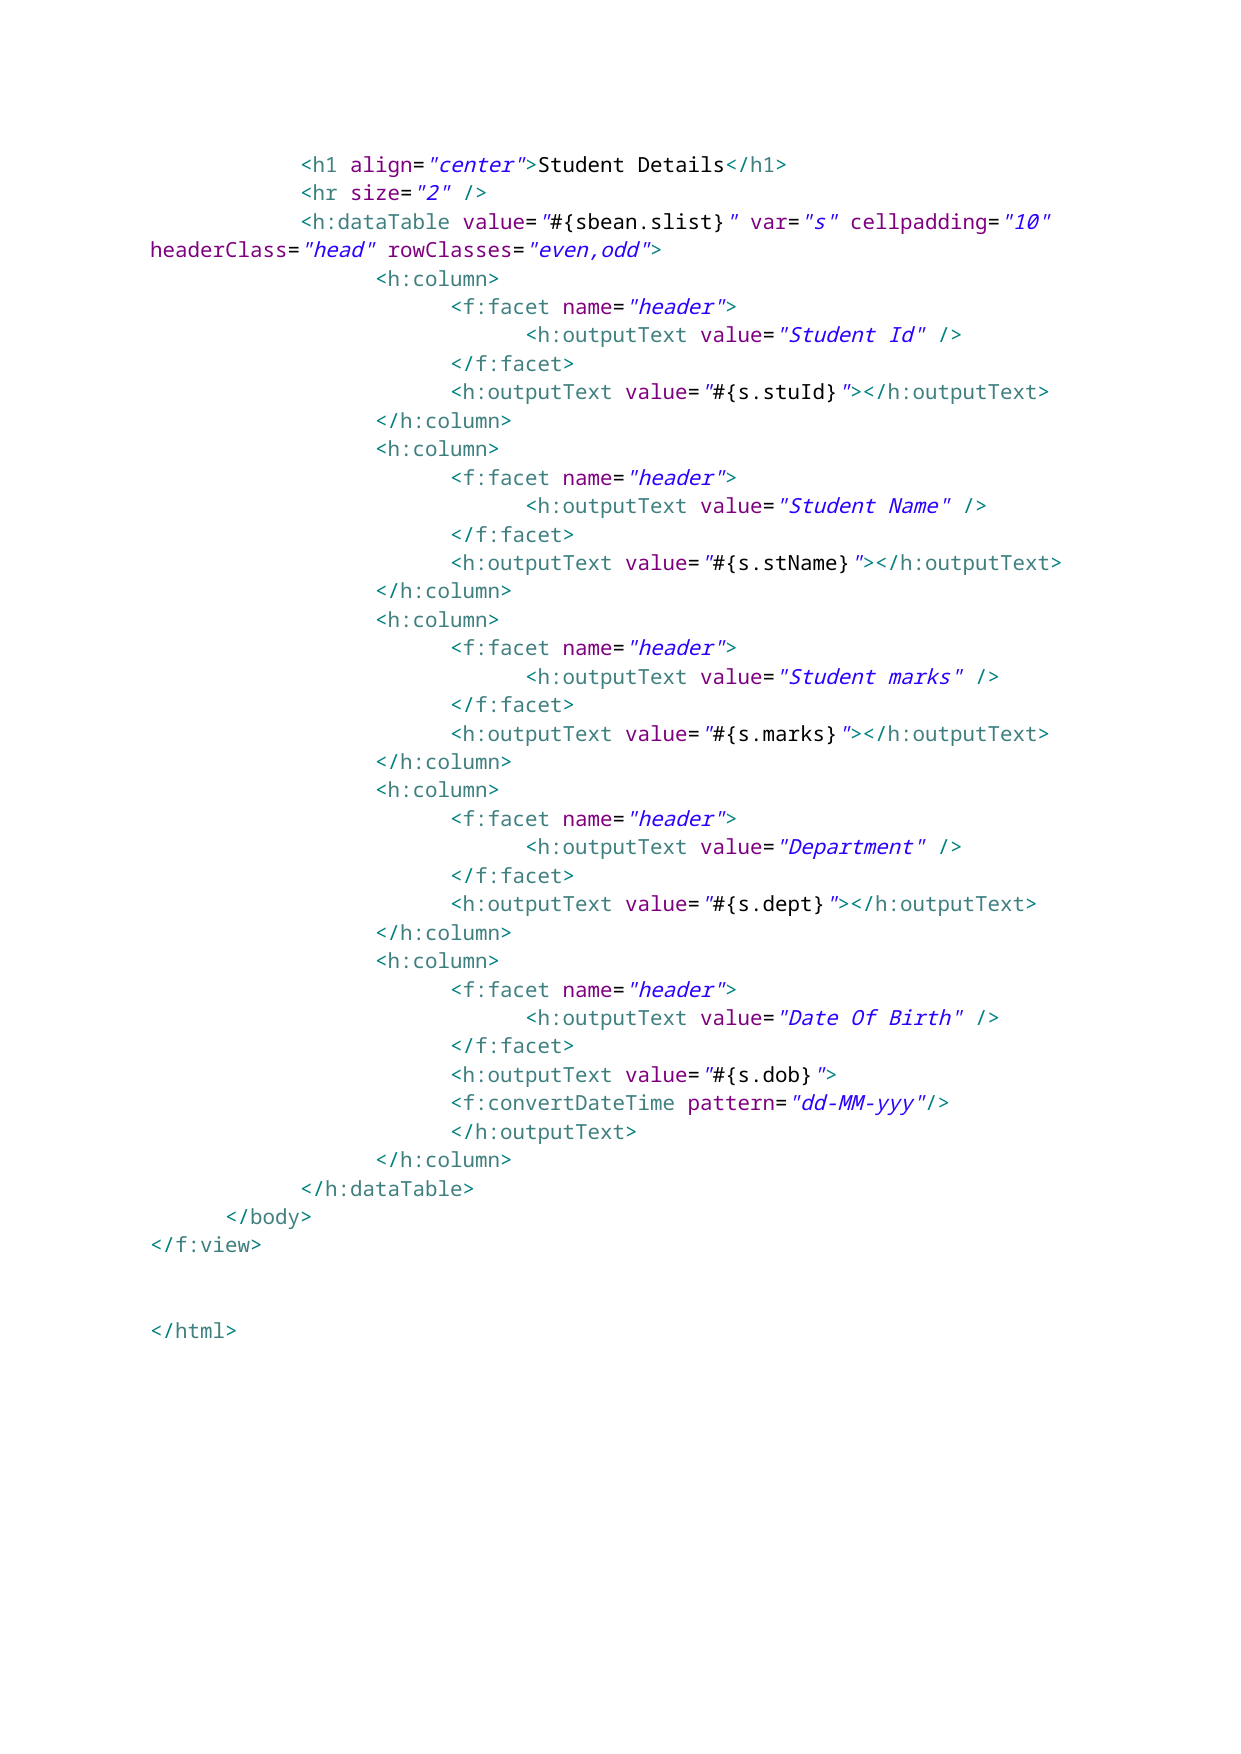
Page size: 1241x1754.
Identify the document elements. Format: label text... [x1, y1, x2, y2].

text <h:outputText value="#{s.dept}"></h:outputText> [150, 889, 1090, 918]
text <h:column> [150, 776, 1090, 804]
text <h:outputText value="Date Of Birth" /> [150, 1003, 1090, 1032]
text <hr size="2" /> [150, 178, 1090, 207]
text <h:column> [150, 434, 1090, 463]
text </f:facet> [150, 690, 1090, 719]
text <h:outputText value="#{s.dob}"> [150, 1060, 1090, 1088]
text </body> [150, 1202, 1090, 1231]
text </f:view> [150, 1231, 1090, 1259]
text </h:column> [150, 577, 1090, 605]
text <f:facet name="header"> [150, 975, 1090, 1003]
text <f:facet name="header"> [150, 804, 1090, 832]
text <f:facet name="header"> [150, 633, 1090, 662]
text <h:outputText value="#{s.marks}"></h:outputText> [150, 719, 1090, 747]
text </f:facet> [150, 520, 1090, 548]
text <h:outputText value="#{s.stName}"></h:outputText> [150, 548, 1090, 577]
text <h:column> [150, 264, 1090, 292]
text </h:column> [150, 747, 1090, 776]
text <h:dataTable value="#{sbean.slist}" var="s" cellpadding="10" headerClass="head" rowClasses="even,odd"> [150, 207, 1090, 264]
text </h:dataTable> [150, 1174, 1090, 1202]
text <h:outputText value="Department" /> [150, 832, 1090, 861]
text <h:outputText value="Student marks" /> [150, 662, 1090, 690]
text <f:facet name="header"> [150, 463, 1090, 491]
text <f:facet name="header"> [150, 292, 1090, 321]
text <h:outputText value="Student Id" /> [150, 321, 1090, 349]
text </html> [150, 1316, 1090, 1344]
text </h:column> [150, 918, 1090, 946]
text </f:facet> [150, 861, 1090, 889]
text </f:facet> [150, 1032, 1090, 1060]
text <h1 align="center">Student Details</h1> [150, 150, 1090, 178]
text </h:column> [150, 406, 1090, 434]
text <f:convertDateTime pattern="dd-MM-yyy"/> [150, 1088, 1090, 1117]
text <h:column> [150, 605, 1090, 633]
text </f:facet> [150, 349, 1090, 377]
text <h:outputText value="#{s.stuId}"></h:outputText> [150, 377, 1090, 406]
text </h:column> [150, 1145, 1090, 1174]
text </h:outputText> [150, 1117, 1090, 1145]
text <h:outputText value="Student Name" /> [150, 491, 1090, 520]
text <h:column> [150, 946, 1090, 975]
